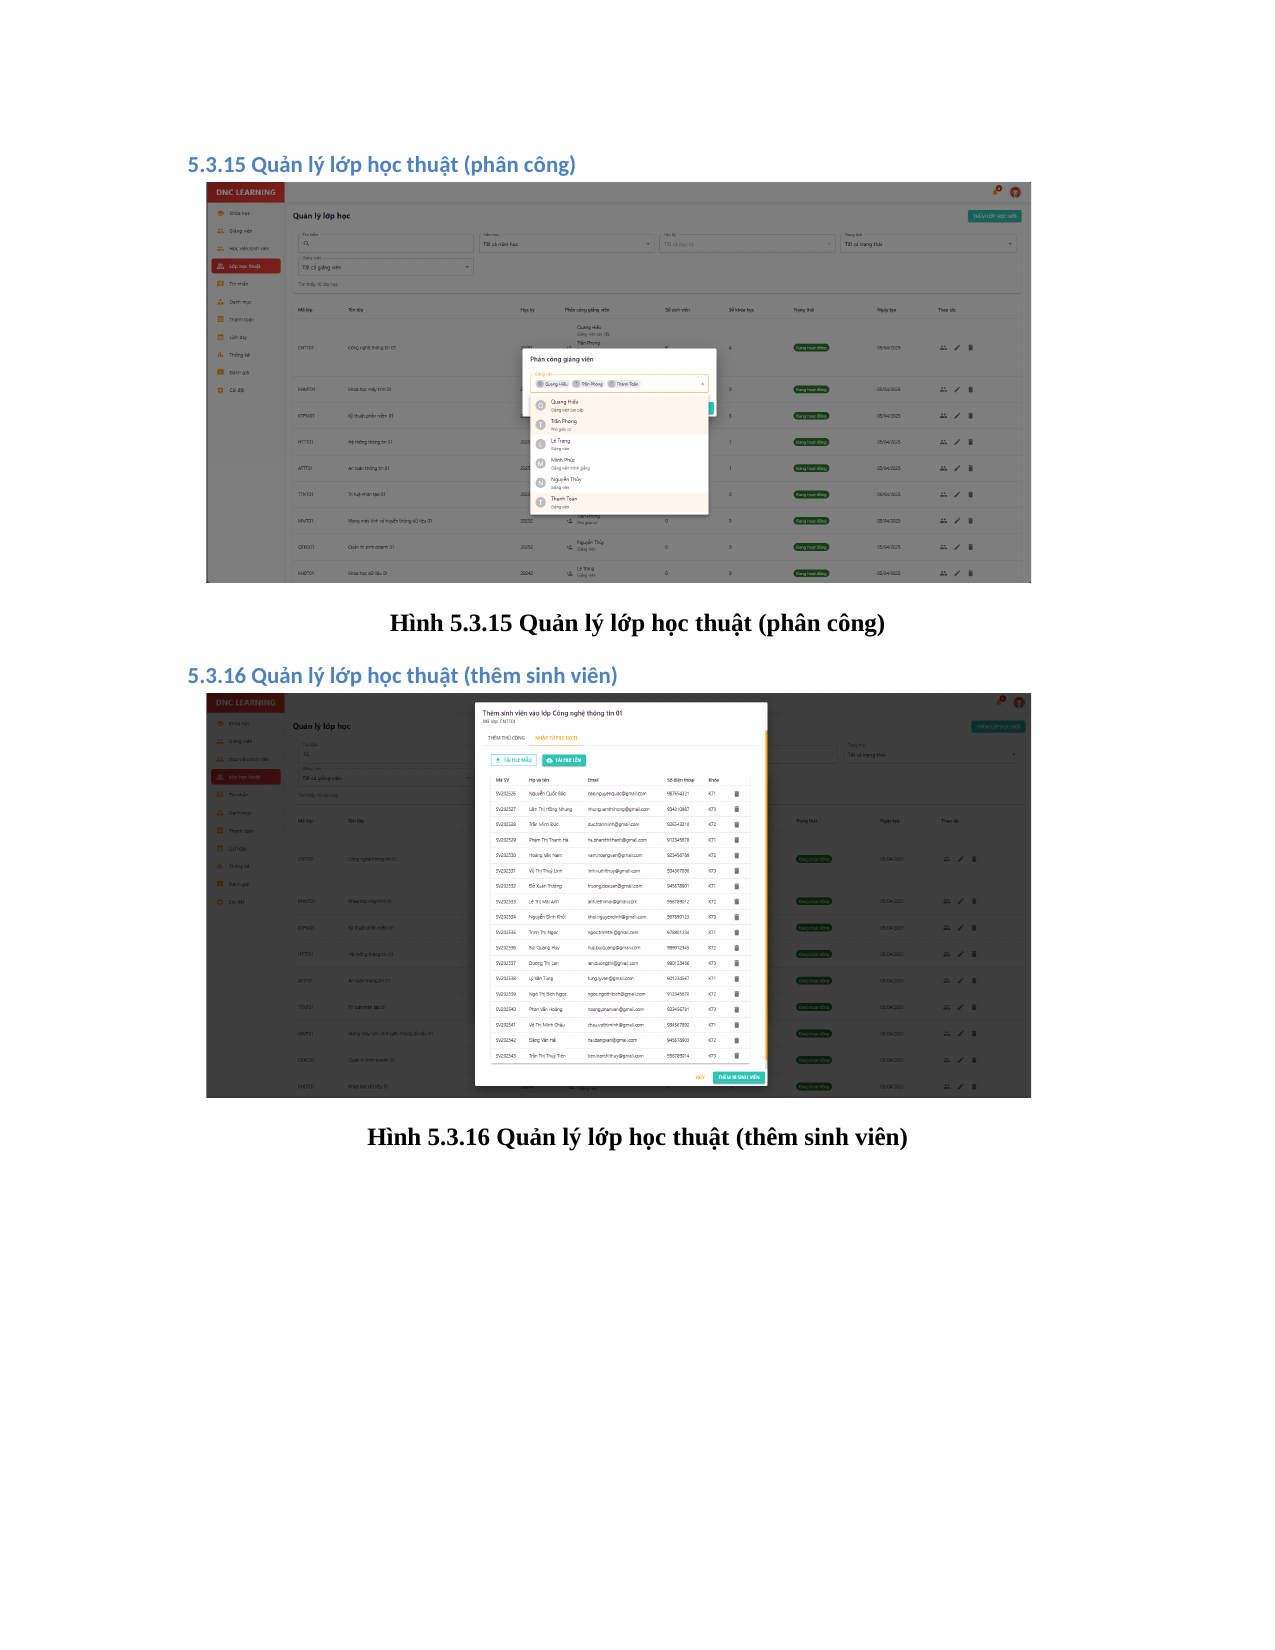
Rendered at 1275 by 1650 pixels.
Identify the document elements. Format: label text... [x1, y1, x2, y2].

picture [206, 182, 1032, 583]
text Hình 5.3.16 Quản lý lớp học thuật (thêm sinh viên) [187, 1122, 1087, 1151]
subtitle 5.3.16 Quản lý lớp học thuật (thêm sinh viên) [187, 661, 1087, 689]
subtitle 5.3.15 Quản lý lớp học thuật (phân công) [187, 150, 1087, 178]
text Hình 5.3.15 Quản lý lớp học thuật (phân công) [187, 608, 1087, 636]
picture [206, 693, 1032, 1098]
